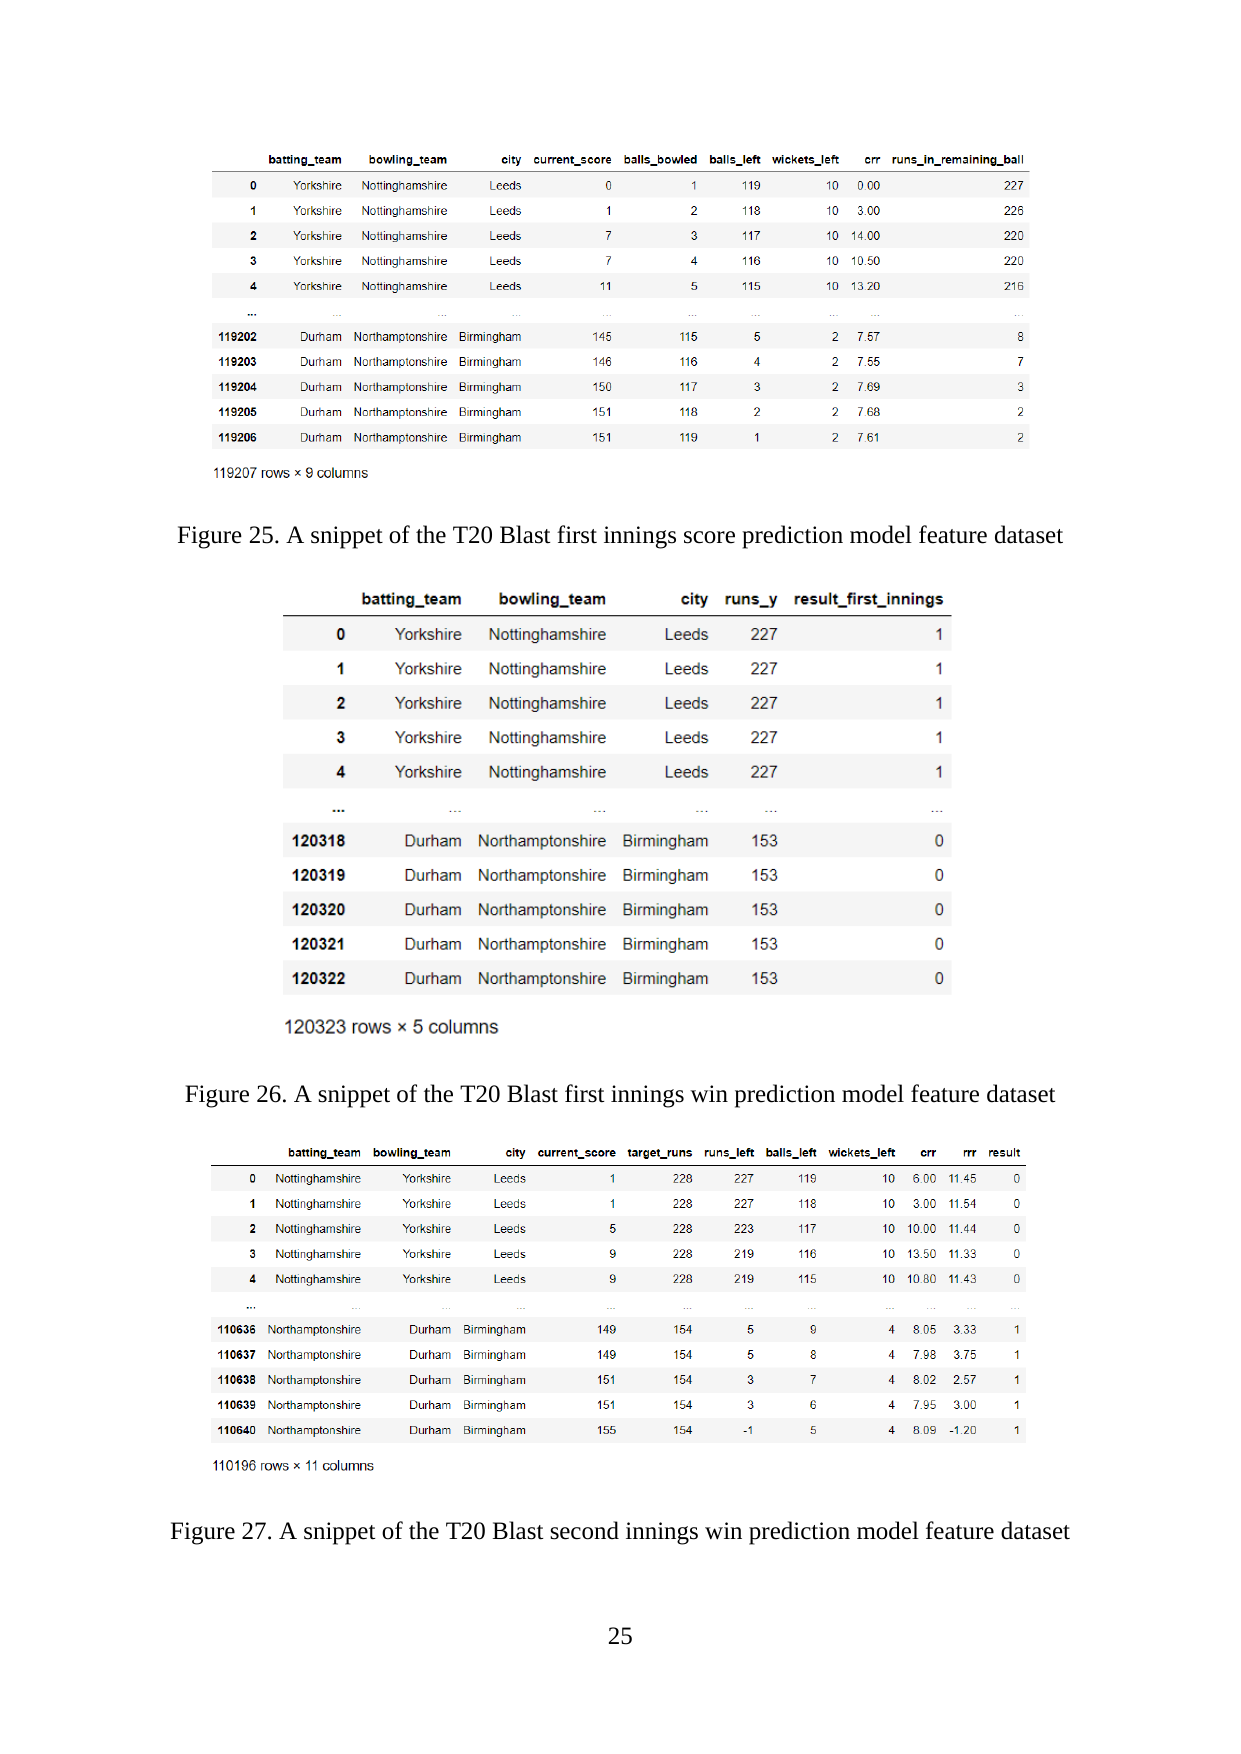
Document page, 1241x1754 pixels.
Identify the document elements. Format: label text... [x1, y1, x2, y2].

text Figure 26. A snippet of the T20 Blast first innings win prediction model feature dataset [150, 1079, 1090, 1107]
table_header [139, 585, 1102, 1054]
table_header [139, 1143, 1102, 1491]
picture [207, 1142, 1033, 1478]
text Figure 27. A snippet of the T20 Blast second innings win prediction model feature dataset [150, 1516, 1090, 1545]
picture [282, 584, 958, 1040]
picture [207, 150, 1033, 482]
table_header [139, 150, 1102, 496]
text Figure 25. A snippet of the T20 Blast first innings score prediction model feature dataset [150, 521, 1090, 549]
